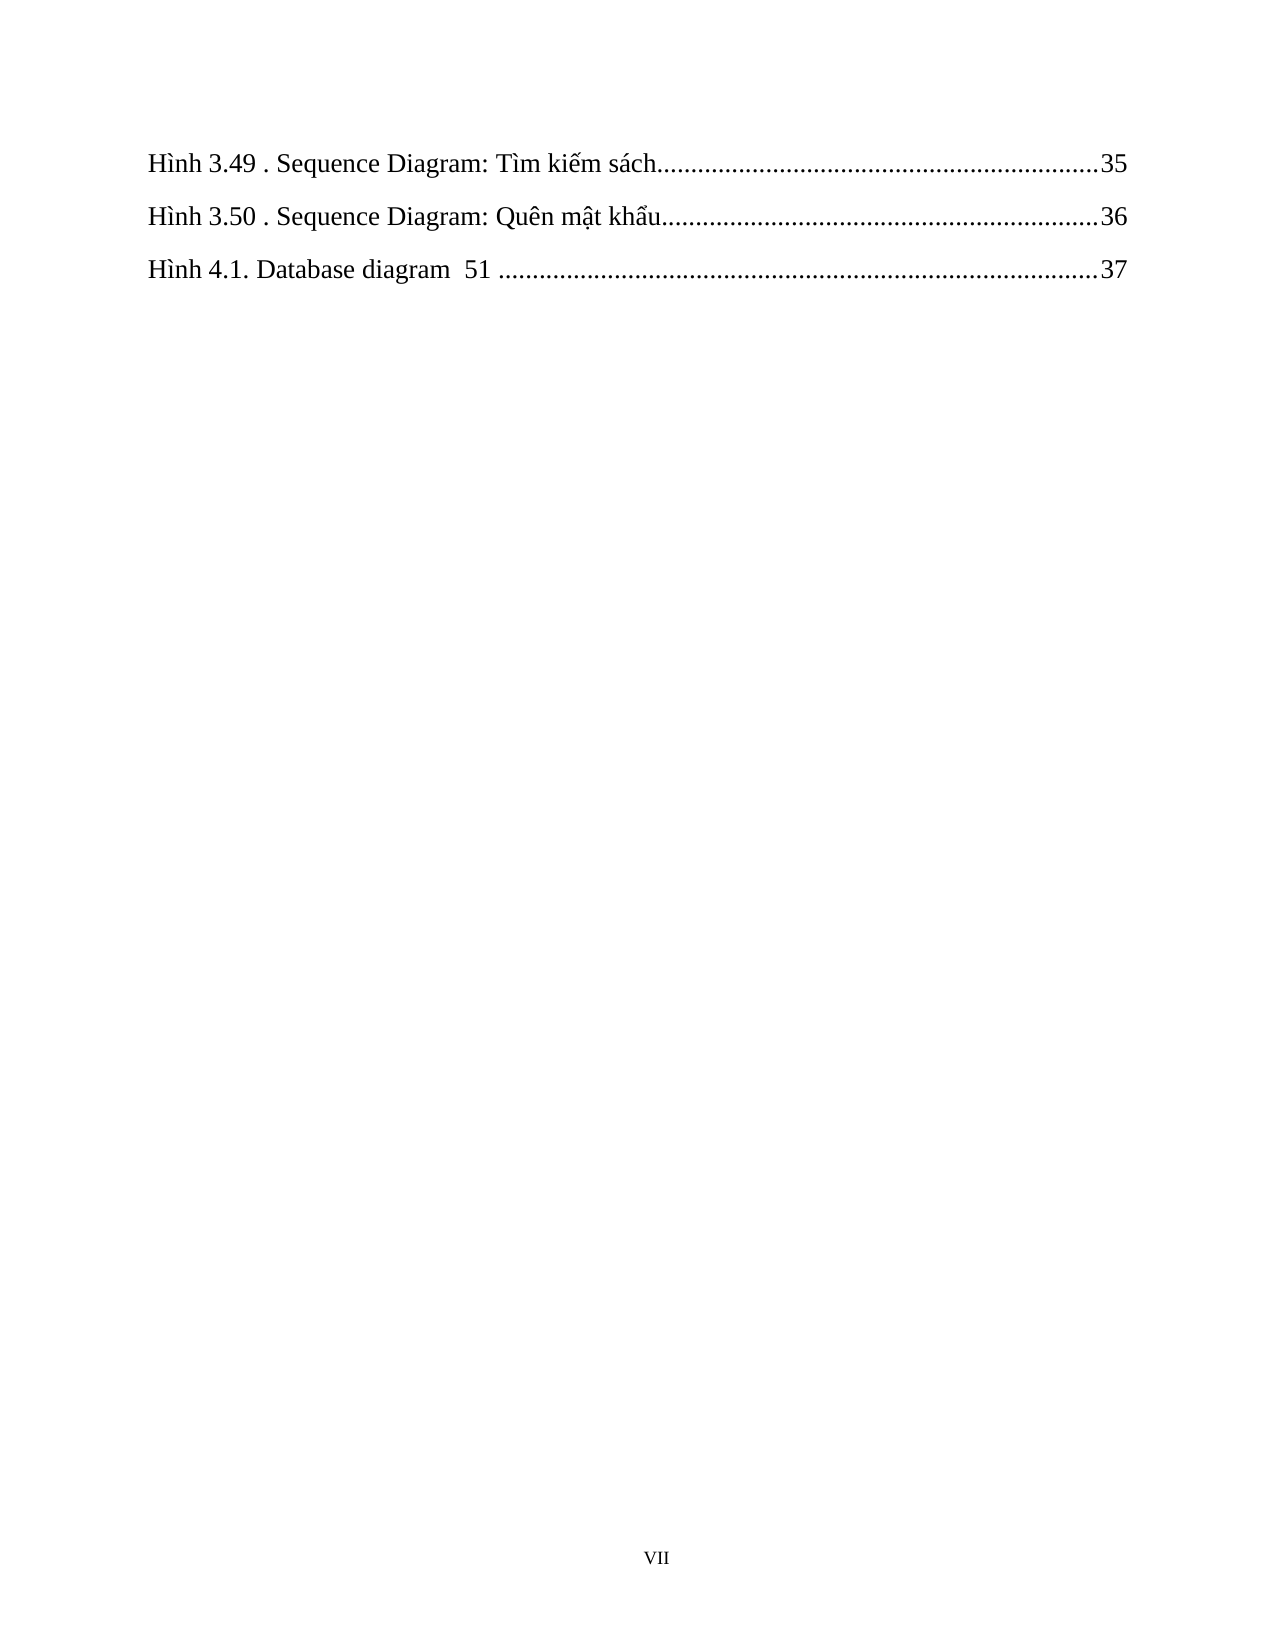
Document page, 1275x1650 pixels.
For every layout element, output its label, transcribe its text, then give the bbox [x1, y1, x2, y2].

text Hình 4.1. Database diagram 51 37 [148, 253, 1127, 284]
text Hình 3.49 . Sequence Diagram: Tìm kiếm sách 35 [148, 148, 1127, 179]
text Hình 3.50 . Sequence Diagram: Quên mật khẩu 36 [148, 201, 1127, 232]
